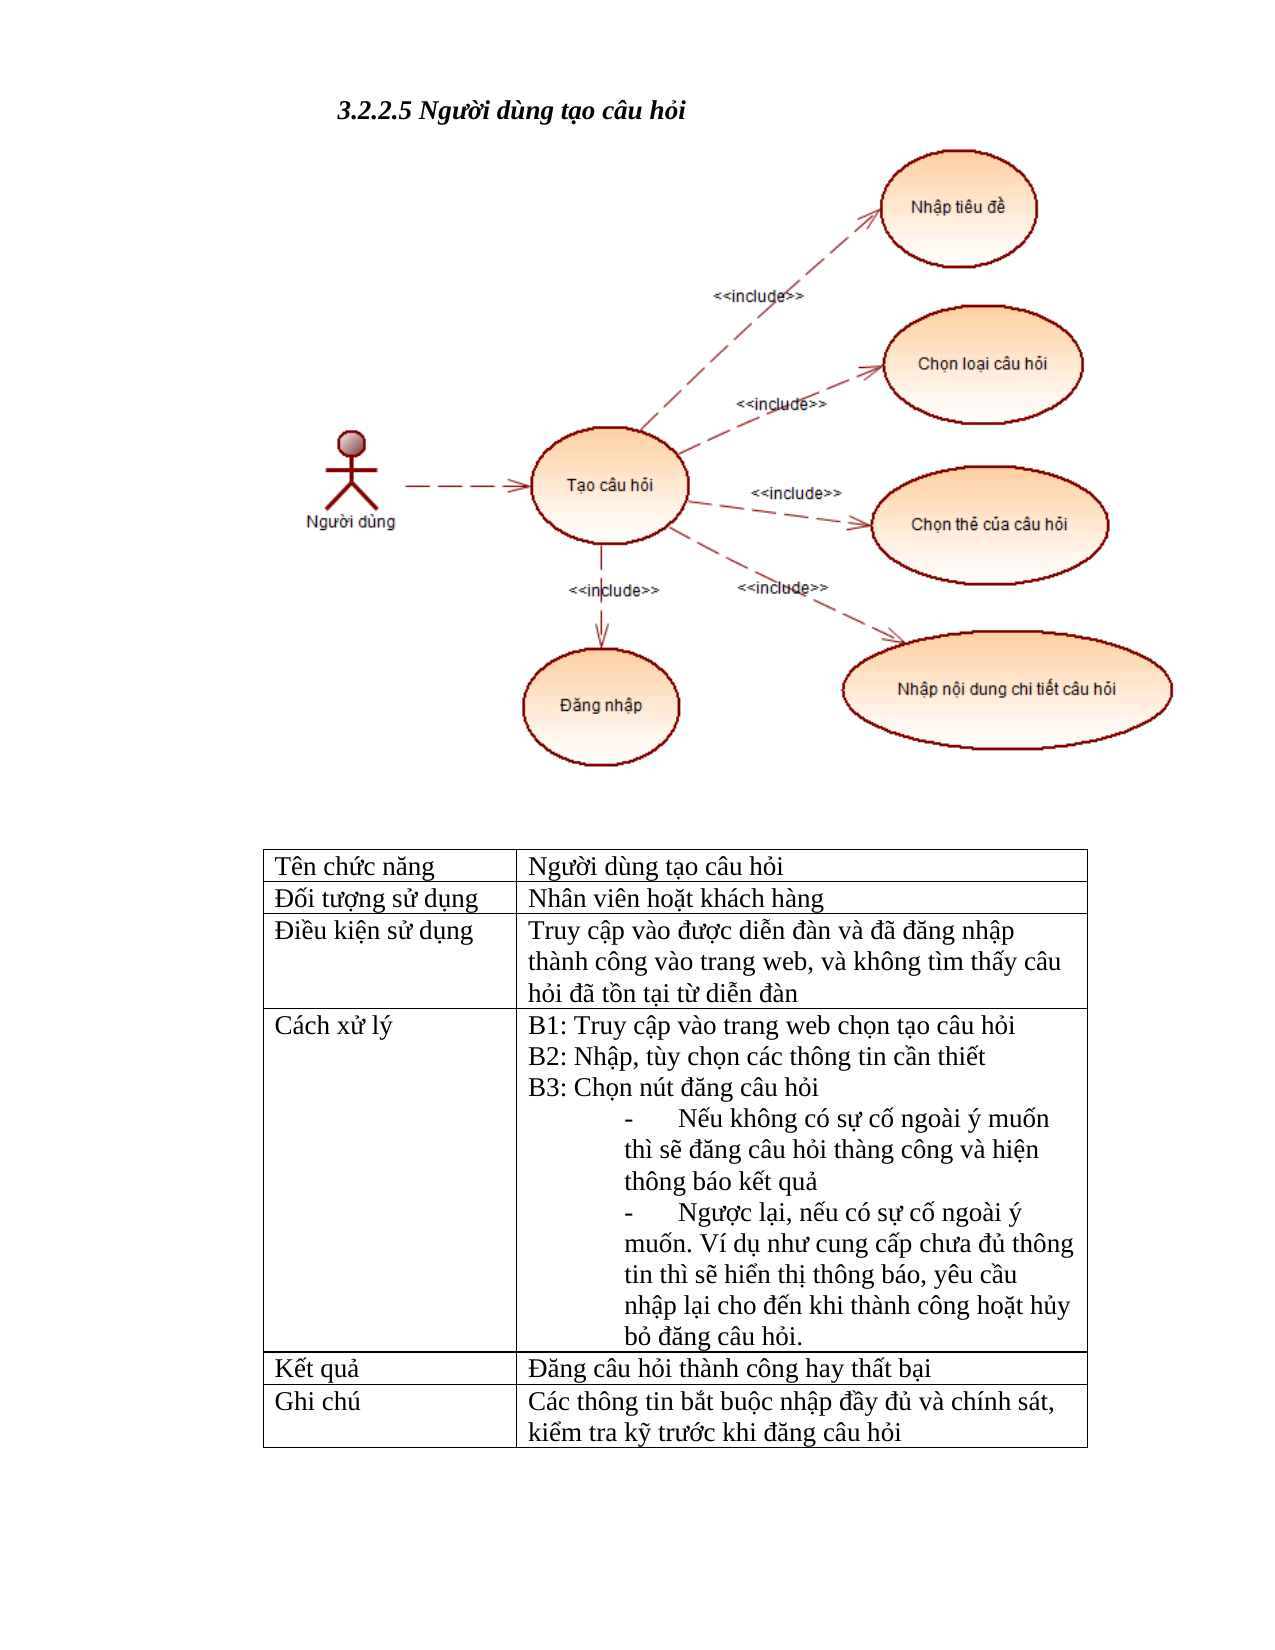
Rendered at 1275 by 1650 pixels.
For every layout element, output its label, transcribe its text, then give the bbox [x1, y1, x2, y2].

table_cell Đăng câu hỏi thành công hay thất bại [517, 1353, 1087, 1384]
subtitle 3.2.2.5 Người dùng tạo câu hỏi [262, 94, 1087, 125]
table_cell Đối tượng sử dụng [264, 882, 516, 913]
table_header Tên chức năng [264, 850, 516, 881]
table_cell Truy cập vào được diễn đàn và đã đăng nhập thành công vào trang web, và không tìm thấy câu hỏi đã tồn tại từ diễn đàn [517, 914, 1087, 1008]
table_cell Ghi chú [264, 1385, 516, 1447]
table_cell Kết quả [264, 1353, 516, 1384]
table_cell Nhân viên hoặt khách hàng [517, 882, 1087, 913]
table_cell Cách xử lý [264, 1009, 516, 1351]
table_header Người dùng tạo câu hỏi [517, 850, 1087, 881]
table_cell Điều kiện sử dụng [264, 914, 516, 1008]
table_cell B1: Truy cập vào trang web chọn tạo câu hỏi B2: Nhập, tùy chọn các thông tin cần thiết B3: Chọn nút đăng câu hỏi Nếu không có sự cố ngoài ý muốn thì sẽ đăng câu hỏi thàng công và hiện thông báo kết quả Ngược lại, nếu có sự cố ngoài ý muốn. Ví dụ như cung cấp chưa đủ thông tin thì sẽ hiển thị thông báo, yêu cầu nhập lại cho đến khi thành công hoặt hủy bỏ đăng câu hỏi. [517, 1009, 1087, 1351]
picture [262, 125, 1215, 849]
table_cell Các thông tin bắt buộc nhập đầy đủ và chính sát, kiểm tra kỹ trước khi đăng câu hỏi [517, 1385, 1087, 1447]
